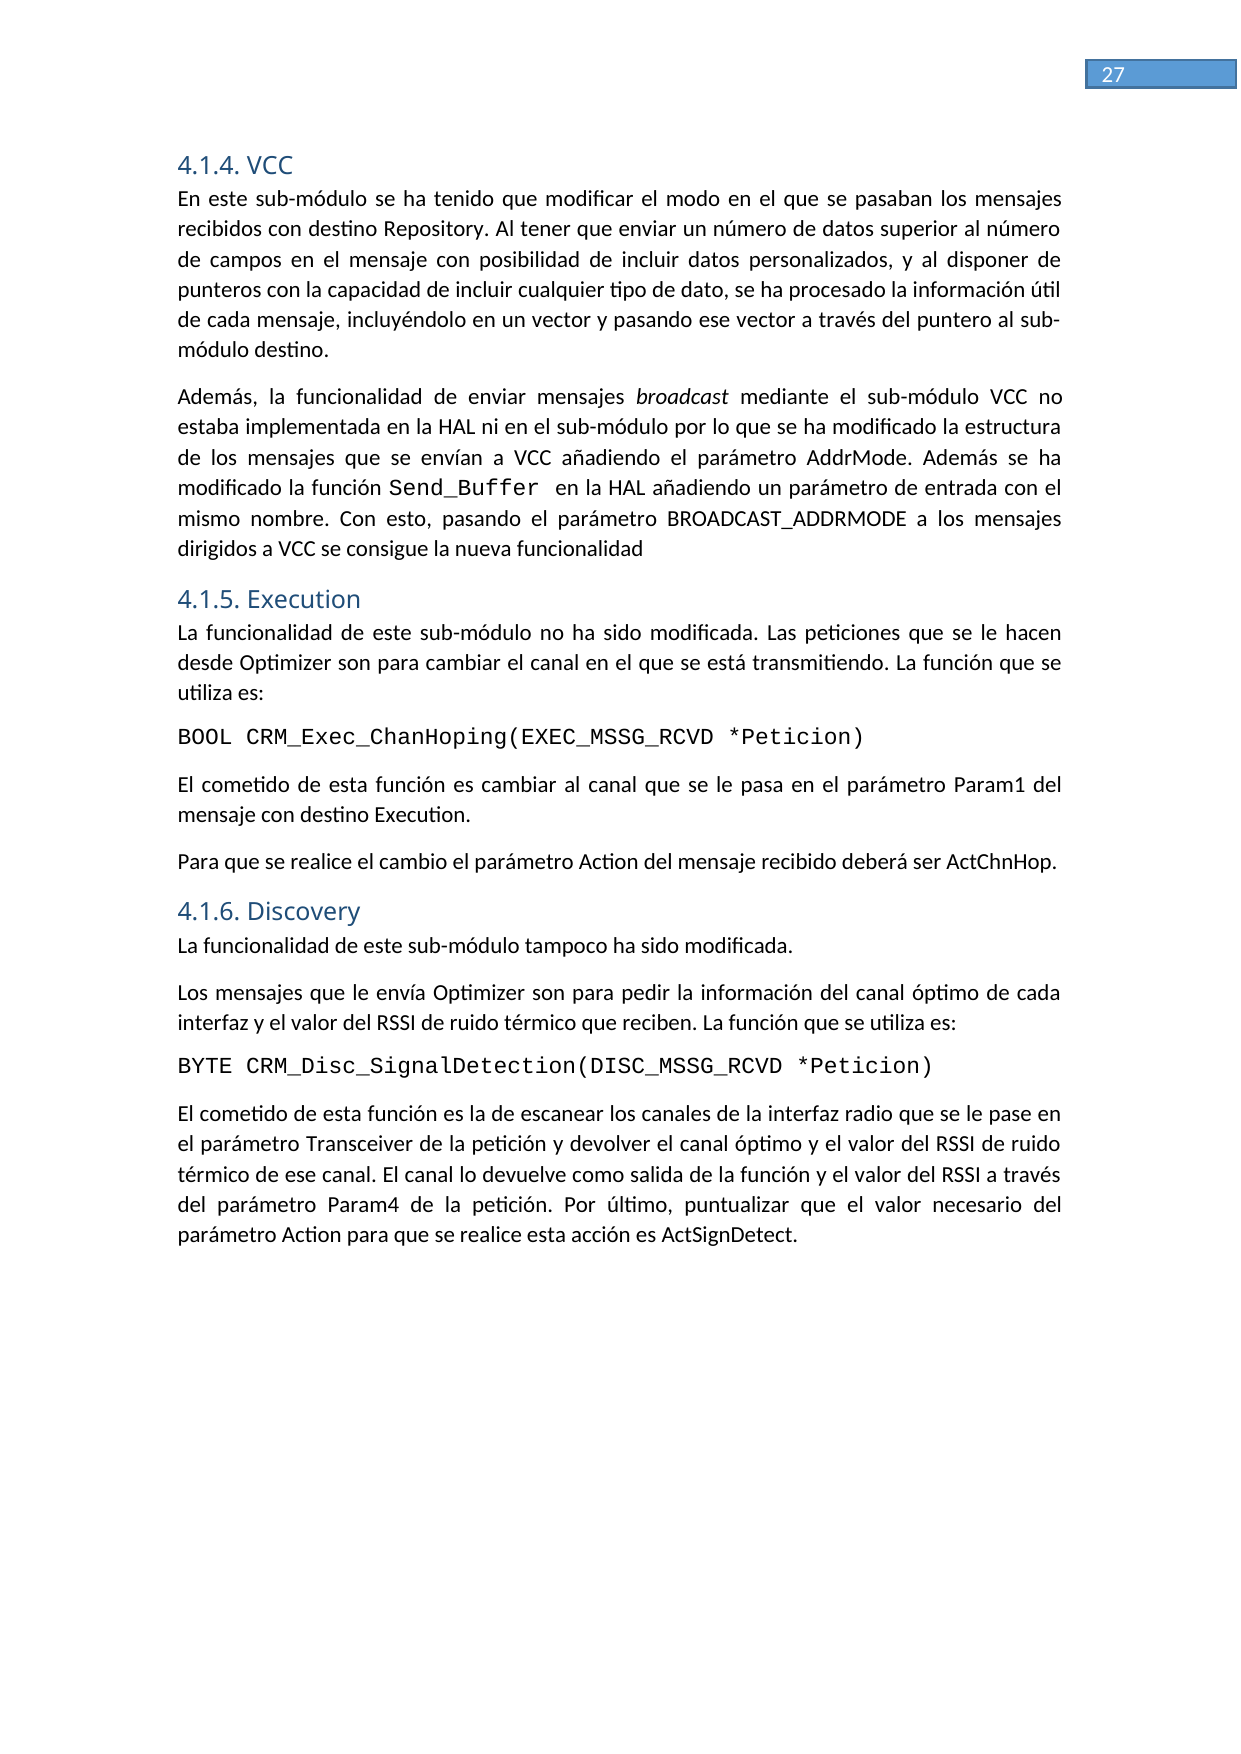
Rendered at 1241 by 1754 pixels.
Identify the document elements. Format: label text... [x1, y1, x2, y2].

text BOOL CRM_Exec_ChanHoping(EXEC_MSSG_RCVD *Peticion) [177, 725, 1063, 751]
subtitle VCC [177, 148, 1063, 182]
text BYTE CRM_Disc_SignalDetection(DISC_MSSG_RCVD *Peticion) [177, 1055, 1063, 1081]
subtitle Discovery [177, 894, 1063, 928]
text La funcionalidad de este sub-módulo no ha sido modificada. Las peticiones que se le hacen desde Optimizer son para cambiar el canal en el que se está transmitiendo. La función que se utiliza es: [177, 618, 1063, 707]
text En este sub-módulo se ha tenido que modificar el modo en el que se pasaban los mensajes recibidos con destino Repository. Al tener que enviar un número de datos superior al número de campos en el mensaje con posibilidad de incluir datos personalizados, y al disponer de punteros con la capacidad de incluir cualquier tipo de dato, se ha procesado la información útil de cada mensaje, incluyéndolo en un vector y pasando ese vector a través del puntero al sub-módulo destino. [177, 184, 1063, 363]
subtitle Execution [177, 581, 1063, 615]
text Los mensajes que le envía Optimizer son para pedir la información del canal óptimo de cada interfaz y el valor del RSSI de ruido térmico que reciben. La función que se utiliza es: [177, 978, 1063, 1036]
text El cometido de esta función es la de escanear los canales de la interfaz radio que se le pase en el parámetro Transceiver de la petición y devolver el canal óptimo y el valor del RSSI de ruido térmico de ese canal. El canal lo devuelve como salida de la función y el valor del RSSI a través del parámetro Param4 de la petición. Por último, puntualizar que el valor necesario del parámetro Action para que se realice esta acción es ActSignDetect. [177, 1099, 1063, 1248]
text La funcionalidad de este sub-módulo tampoco ha sido modificada. [177, 931, 1063, 959]
text Para que se realice el cambio el parámetro Action del mensaje recibido deberá ser ActChnHop. [177, 847, 1063, 875]
text El cometido de esta función es cambiar al canal que se le pasa en el parámetro Param1 del mensaje con destino Execution. [177, 770, 1063, 828]
text Además, la funcionalidad de enviar mensajes broadcast mediante el sub-módulo VCC no estaba implementada en la HAL ni en el sub-módulo por lo que se ha modificado la estructura de los mensajes que se envían a VCC añadiendo el parámetro AddrMode. Además se ha modificado la función Send_Buffer en la HAL añadiendo un parámetro de entrada con el mismo nombre. Con esto, pasando el parámetro BROADCAST_ADDRMODE a los mensajes dirigidos a VCC se consigue la nueva funcionalidad [177, 382, 1063, 562]
